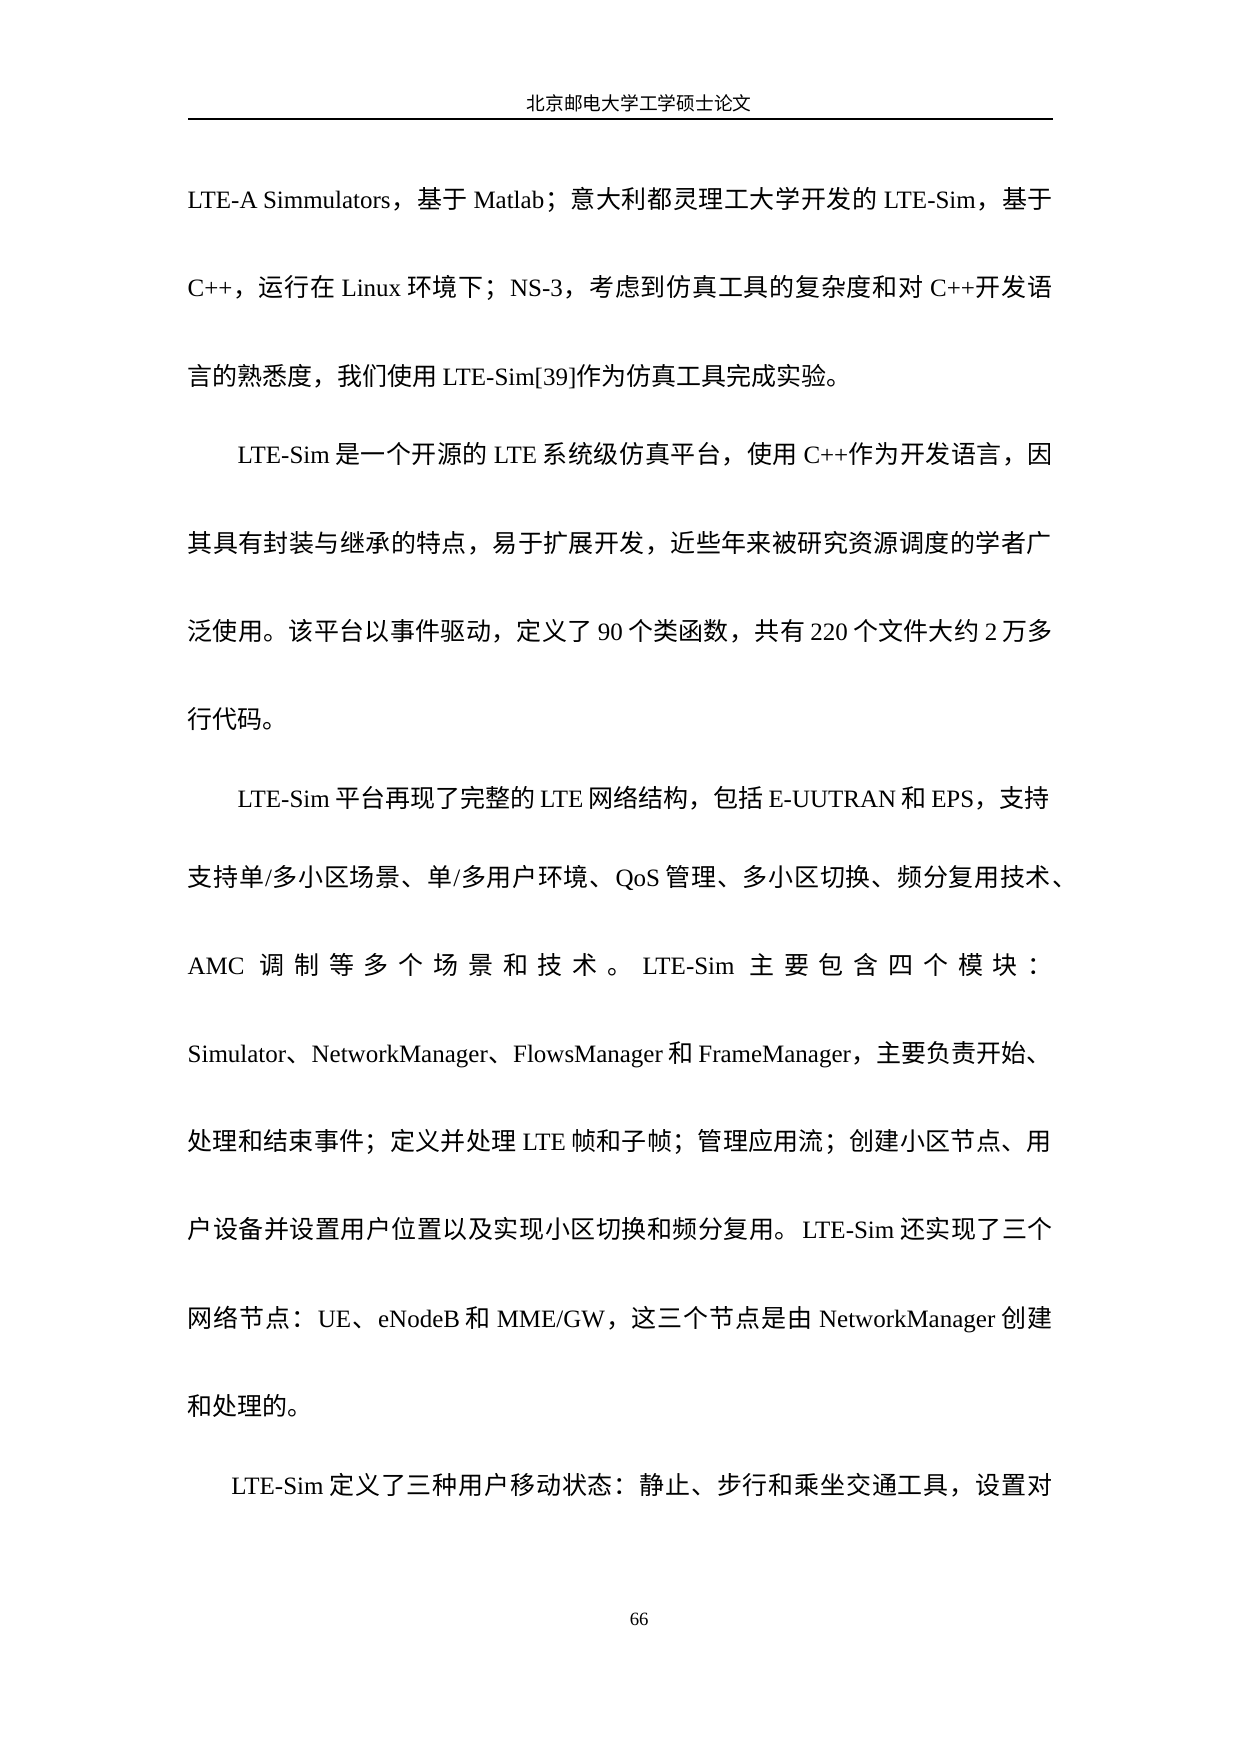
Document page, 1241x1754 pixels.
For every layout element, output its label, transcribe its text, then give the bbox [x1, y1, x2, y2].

text LTE-Sim平台再现了完整的LTE网络结构，包括E-UUTRAN和EPS，支持 [187, 762, 1053, 830]
text LTE-Sim是一个开源的LTE系统级仿真平台，使用C++作为开发语言，因其具有封装与继承的特点，易于扩展开发，近些年来被研究资源调度的学者广泛使用。该平台以事件驱动，定义了90个类函数，共有220个文件大约2万多行代码。 [187, 419, 1053, 752]
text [187, 1449, 1053, 1517]
text 支持单/多小区场景、单/多用户环境、QoS管理、多小区切换、频分复用技术、AMC调制等多个场景和技术。LTE-Sim主要包含四个模块：Simulator、NetworkManager、FlowsManager和FrameManager，主要负责开始、处理和结束事件；定义并处理LTE帧和子帧；管理应用流；创建小区节点、用户设备并设置用户位置以及实现小区切换和频分复用。LTE-Sim还实现了三个网络节点：UE、eNodeB和MME/GW，这三个节点是由NetworkManager创建和处理的。 [187, 841, 1053, 1438]
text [187, 164, 1053, 408]
